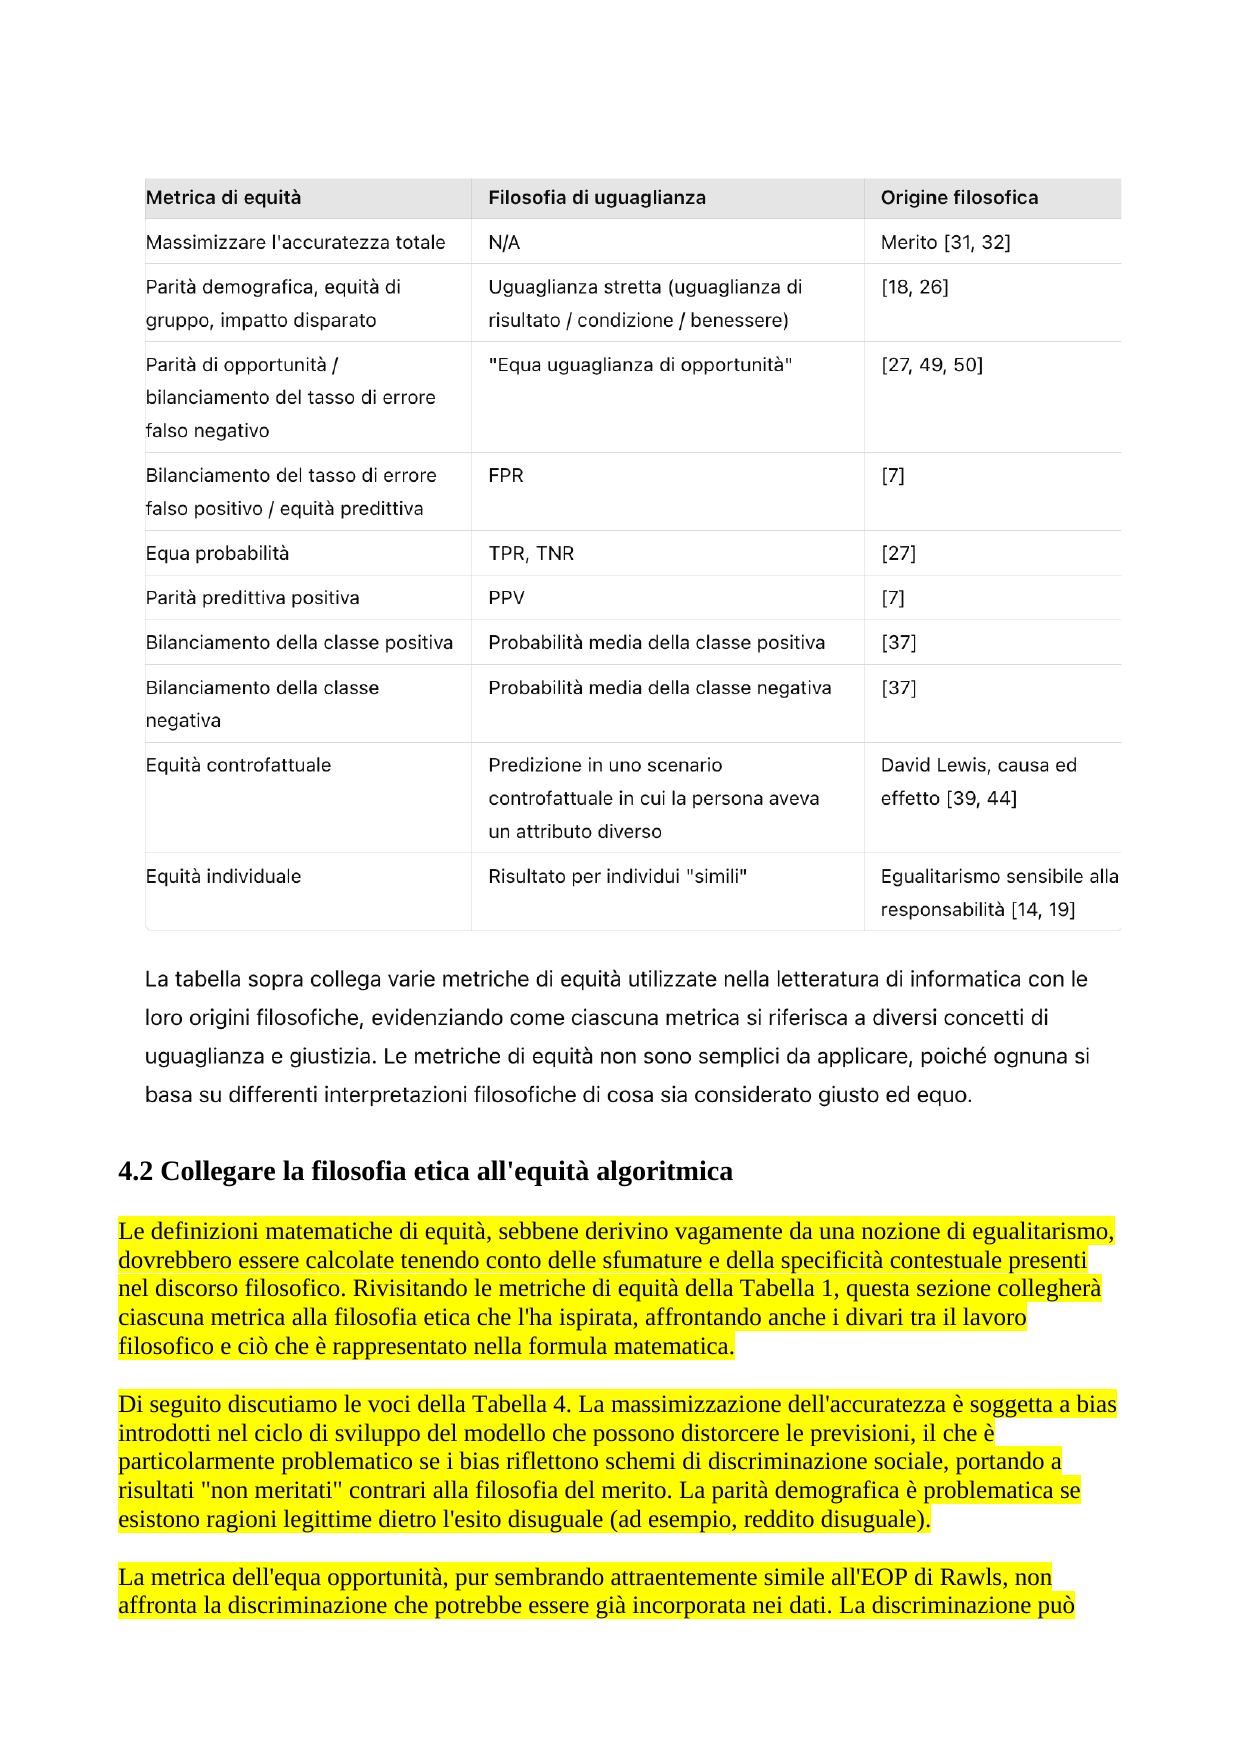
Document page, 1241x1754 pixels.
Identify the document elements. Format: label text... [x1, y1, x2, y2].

text Le definizioni matematiche di equità, sebbene derivino vagamente da una nozione di egualitarismo, dovrebbero essere calcolate tenendo conto delle sfumature e della specificità contestuale presenti nel discorso filosofico. Rivisitando le metriche di equità della Tabella 1, questa sezione collegherà ciascuna metrica alla filosofia etica che l'ha ispirata, affrontando anche i divari tra il lavoro filosofico e ciò che è rappresentato nella formula matematica. [118, 1216, 1122, 1360]
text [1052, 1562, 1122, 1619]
picture [118, 147, 1122, 1126]
subtitle 4.2 Collegare la filosofia etica all'equità algoritmica [118, 1154, 1122, 1187]
